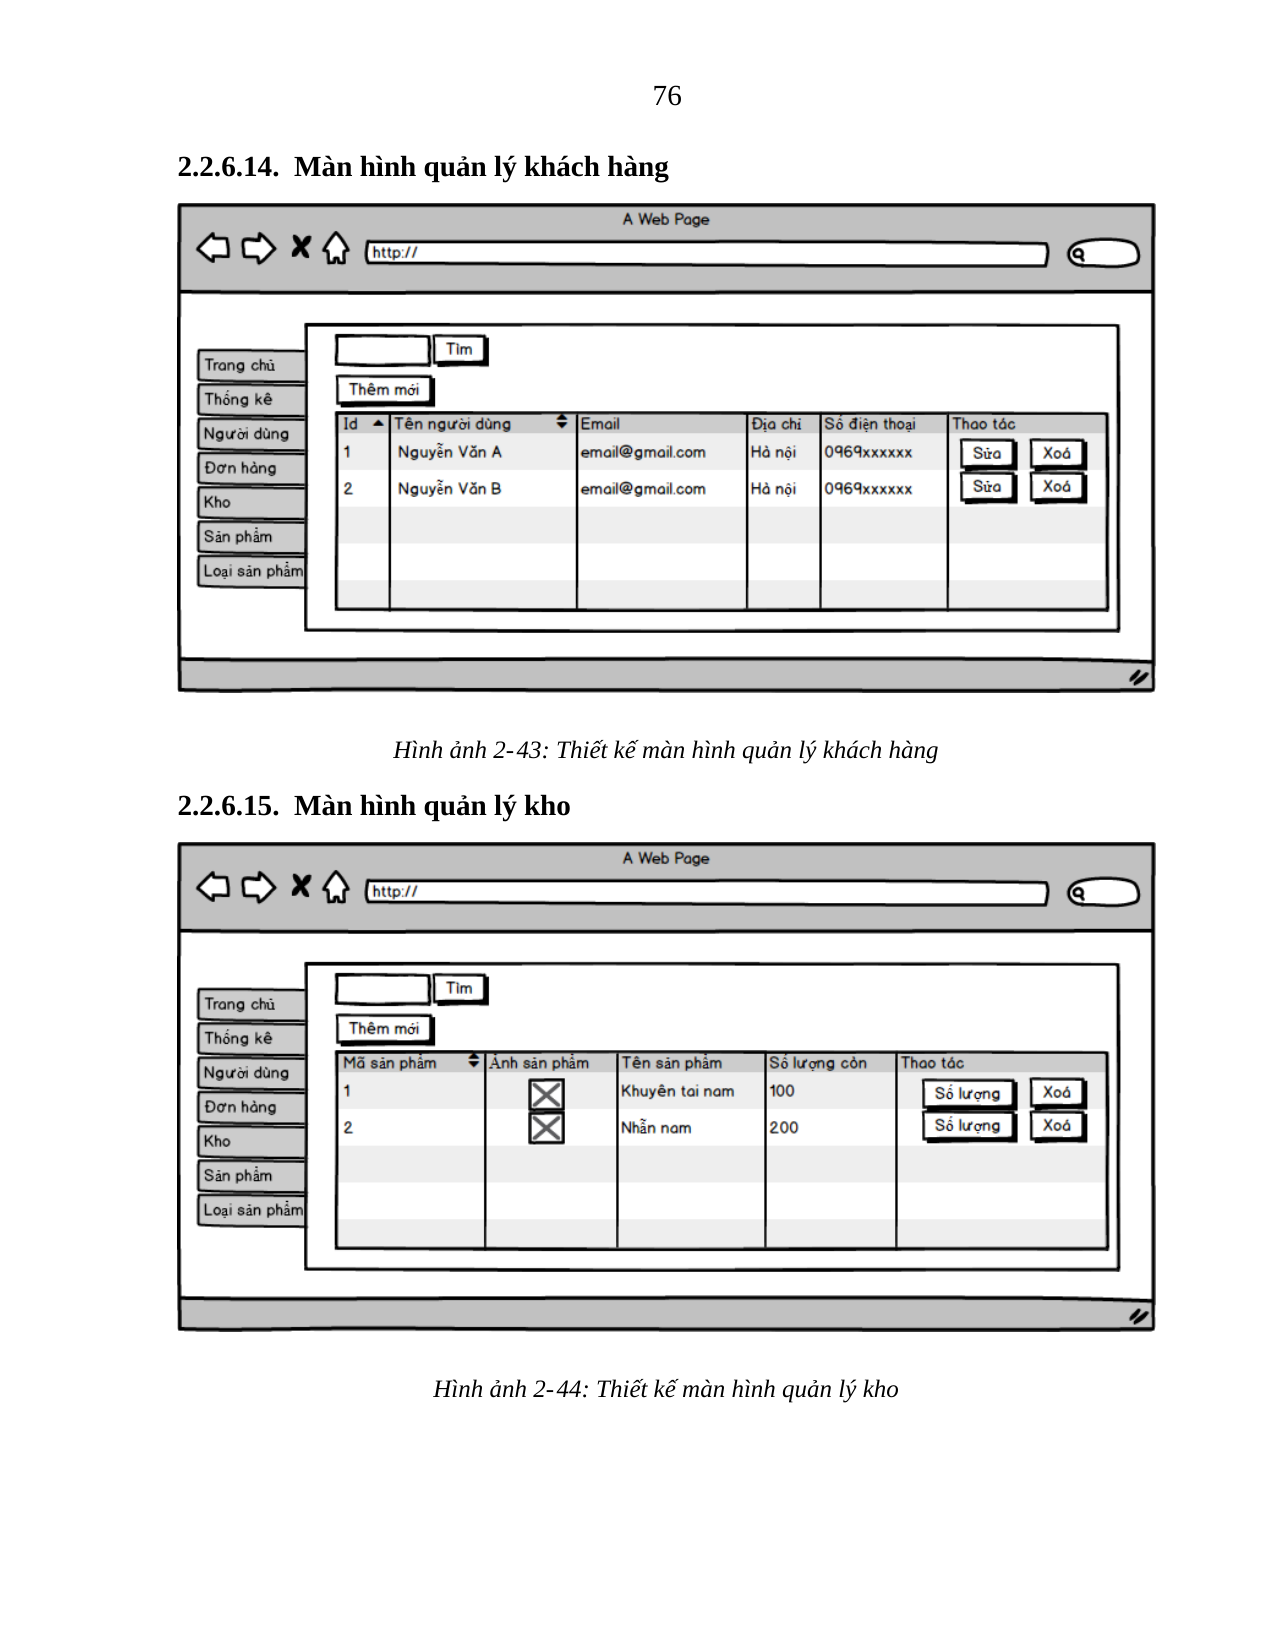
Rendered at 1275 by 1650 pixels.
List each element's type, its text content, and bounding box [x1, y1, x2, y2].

subtitle Màn hình quản lý kho [177, 788, 1157, 822]
subtitle Màn hình quản lý khách hàng [177, 149, 1157, 183]
picture [177, 203, 1156, 693]
picture [177, 842, 1156, 1332]
